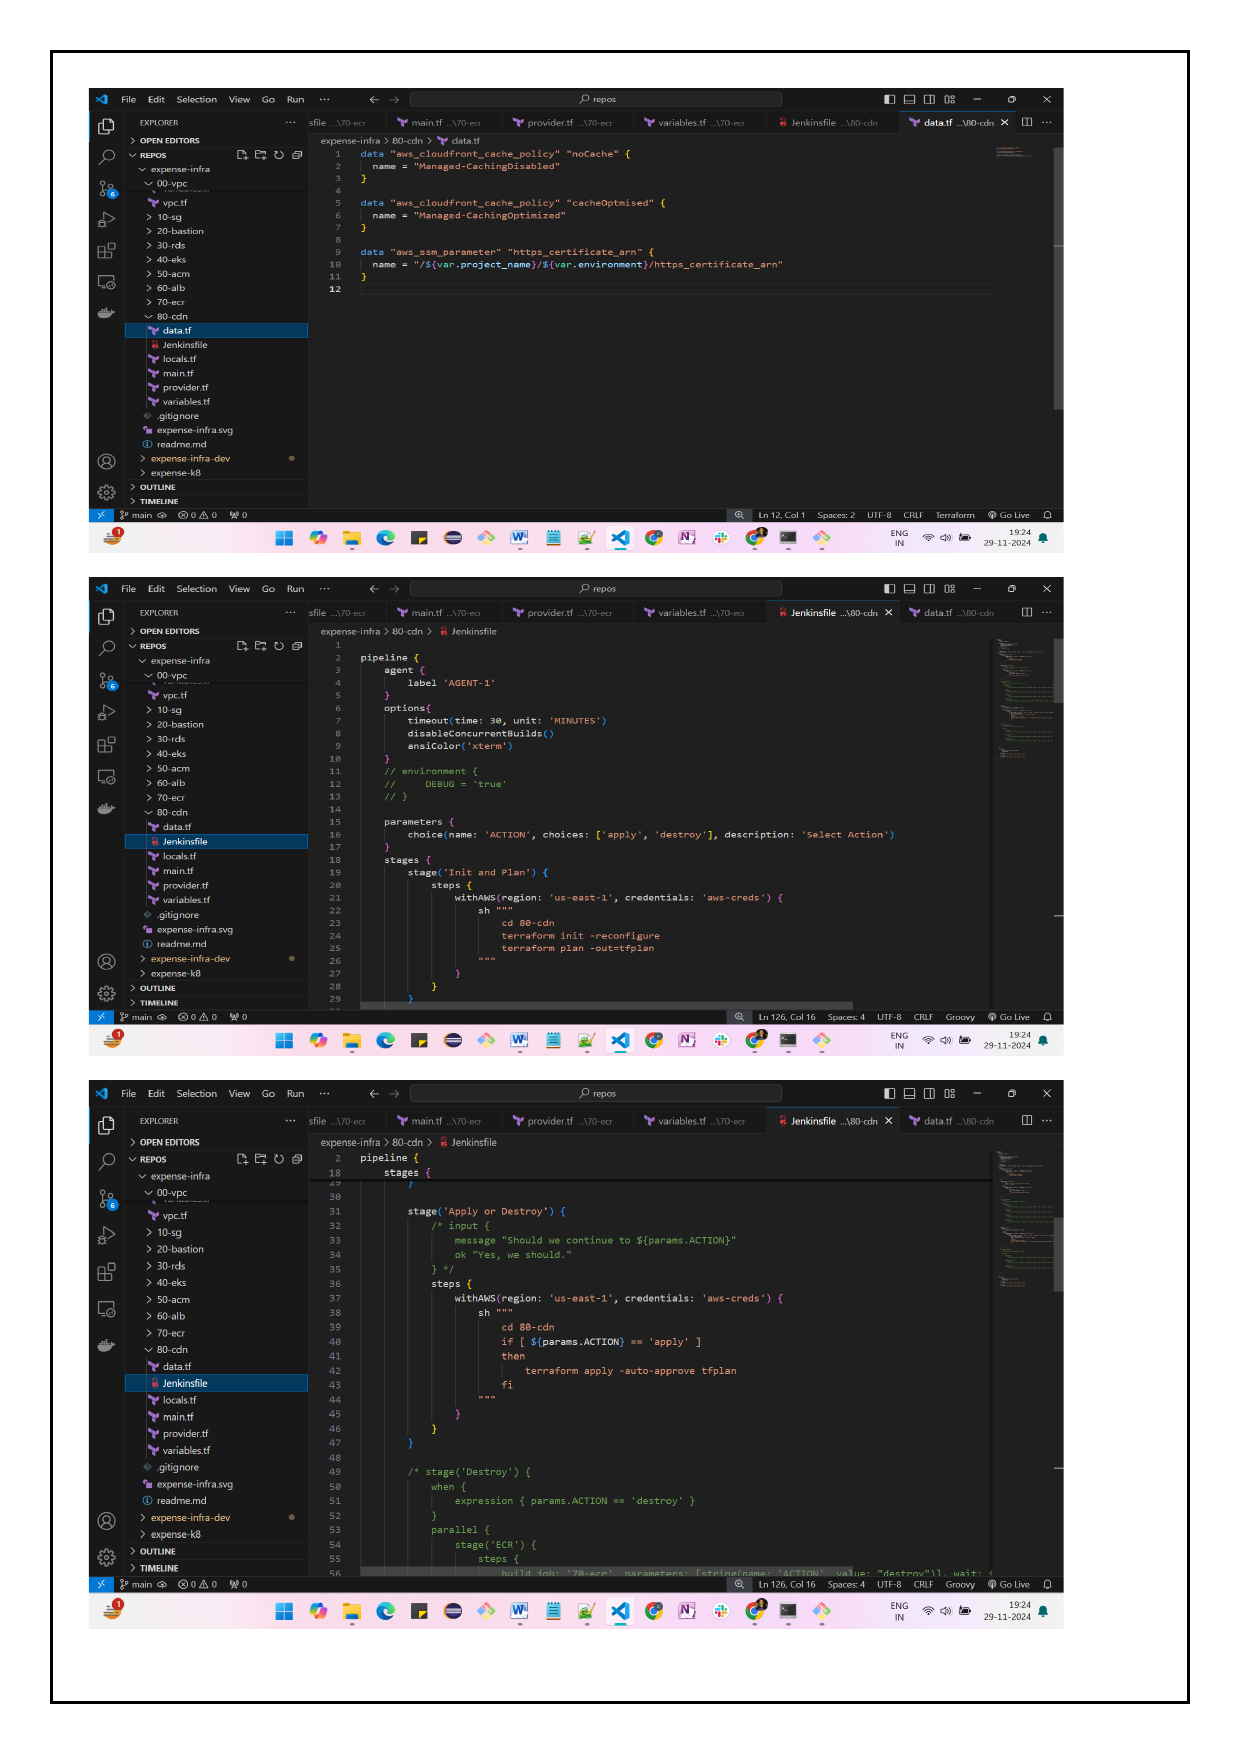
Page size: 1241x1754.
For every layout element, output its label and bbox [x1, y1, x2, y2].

picture [88, 577, 1064, 1056]
picture [88, 88, 1064, 553]
picture [88, 1080, 1064, 1629]
